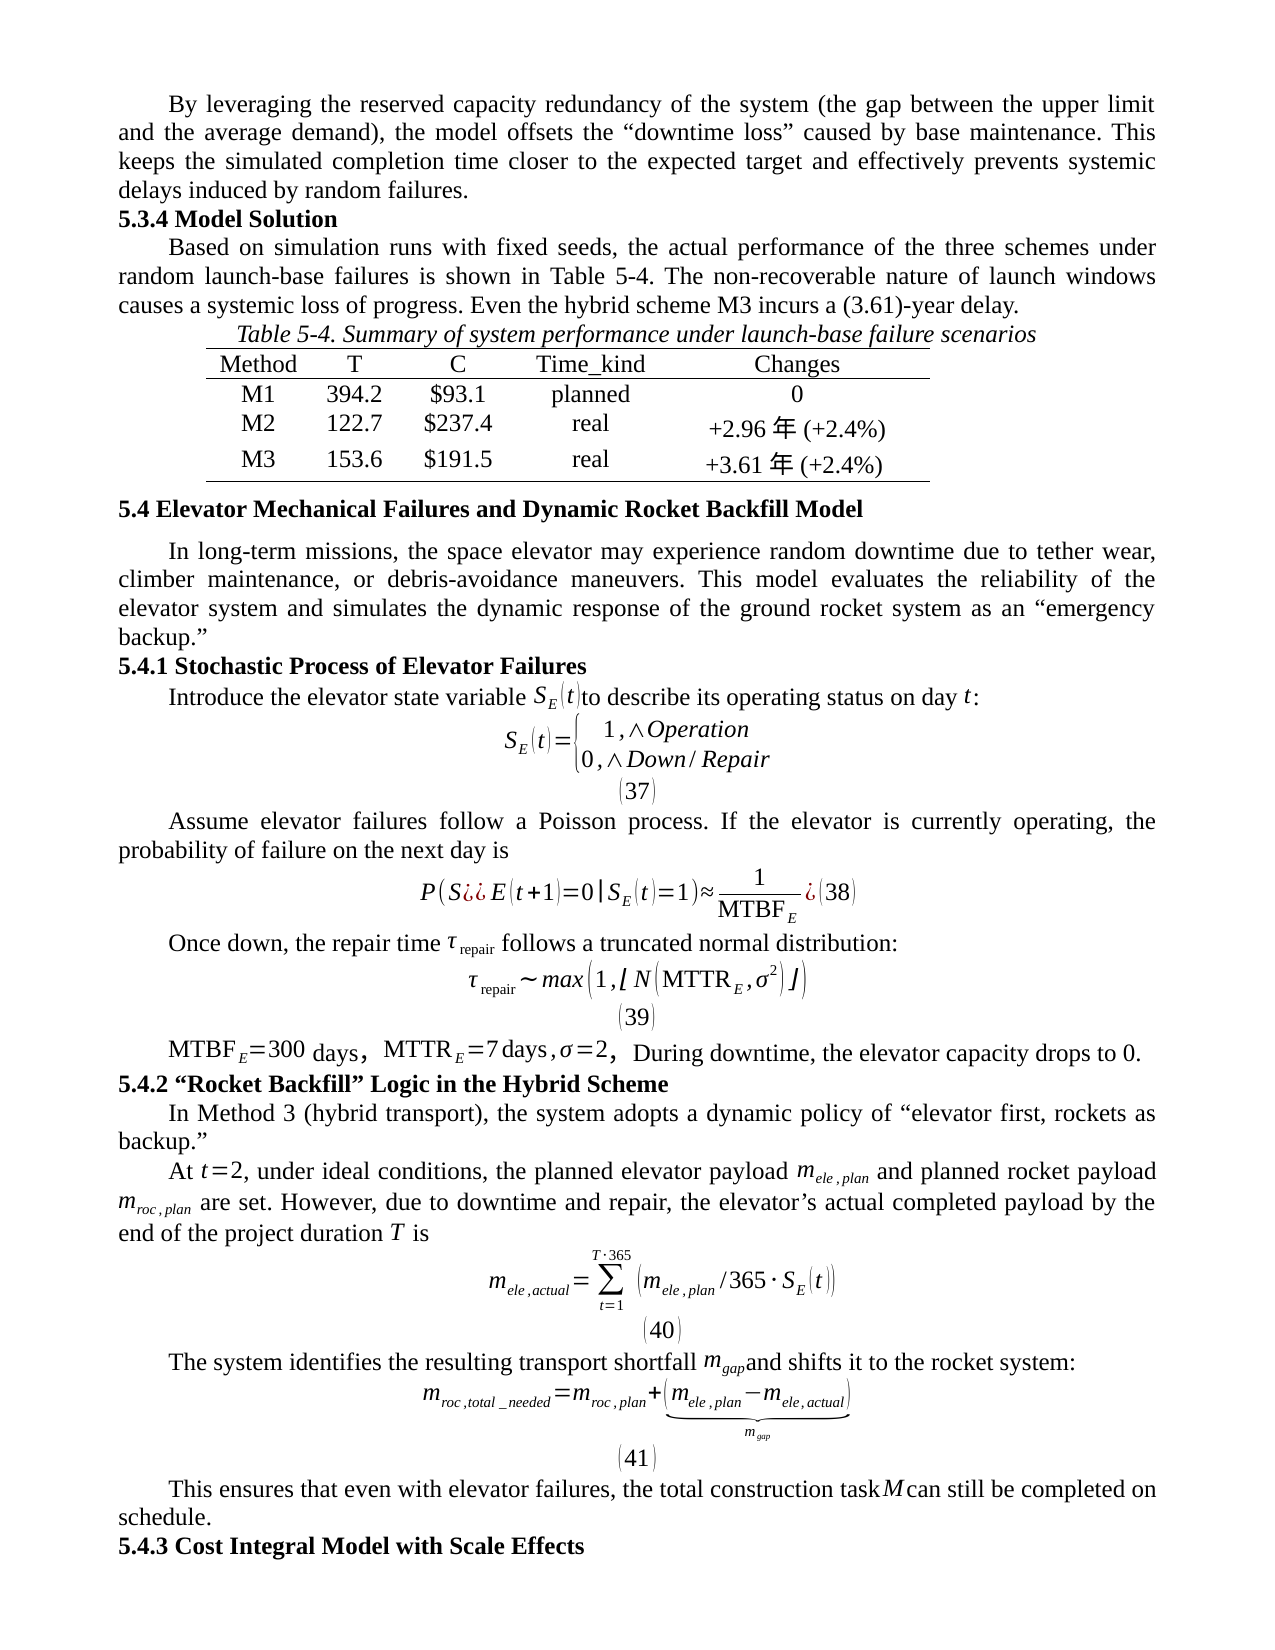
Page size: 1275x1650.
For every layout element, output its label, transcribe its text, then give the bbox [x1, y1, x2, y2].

table_cell +3.61 年 (+2.4%) [664, 444, 930, 481]
text 5.4 Elevator Mechanical Failures and Dynamic Rocket Backfill Model [118, 494, 1157, 523]
table_header T [310, 349, 399, 378]
table_header Time_kind [517, 349, 664, 378]
table_cell 394.2 [310, 379, 399, 408]
table_cell M2 [206, 408, 310, 444]
table_cell M1 [206, 379, 310, 408]
text This ensures that even with elevator failures, the total construction taskcan still be completed on schedule. [118, 1474, 1157, 1531]
table_cell $93.1 [399, 379, 517, 408]
table_cell 122.7 [310, 408, 399, 444]
text 5.4.2 “Rocket Backfill” Logic in the Hybrid Scheme [118, 1069, 1157, 1098]
text Once down, the repair time follows a truncated normal distribution: [118, 927, 1157, 958]
text 5.3.4 Model Solution [118, 204, 1157, 232]
text Based on simulation runs with fixed seeds, the actual performance of the three schemes under random launch-base failures is shown in Table 5-4. The non-recoverable nature of launch windows causes a systemic loss of progress. Even the hybrid scheme M3 incurs a (3.61)-year delay. [118, 232, 1157, 319]
table_header Changes [664, 349, 930, 378]
text By leveraging the reserved capacity redundancy of the system (the gap between the upper limit and the average demand), the model offsets the “downtime loss” caused by base maintenance. This keeps the simulated completion time closer to the expected target and effectively prevents systemic delays induced by random failures. [118, 89, 1157, 204]
text Introduce the elevator state variable to describe its operating status on day : [118, 679, 1157, 712]
table_cell real [517, 408, 664, 444]
text In Method 3 (hybrid transport), the system adopts a dynamic policy of “elevator first, rockets as backup.” [118, 1098, 1157, 1155]
table_cell $191.5 [399, 444, 517, 481]
text days，，During downtime, the elevator capacity drops to 0. [118, 1033, 1157, 1069]
table_cell 153.6 [310, 444, 399, 481]
text 5.4.3 Cost Integral Model with Scale Effects [118, 1531, 1157, 1560]
table_header Method [206, 349, 310, 378]
text Table 5-4. Summary of system performance under launch-base failure scenarios [118, 319, 1157, 347]
text The system identifies the resulting transport shortfall and shifts it to the rocket system: [118, 1346, 1157, 1377]
text At , under ideal conditions, the planned elevator payload and planned rocket payload are set. However, due to downtime and repair, the elevator’s actual completed payload by the end of the project duration is [118, 1155, 1157, 1247]
text Assume elevator failures follow a Poisson process. If the elevator is currently operating, the probability of failure on the next day is [118, 806, 1157, 864]
text 5.4.1 Stochastic Process of Elevator Failures [118, 651, 1157, 679]
table_header C [399, 349, 517, 378]
table_cell planned [517, 379, 664, 408]
table_cell M3 [206, 444, 310, 481]
table_cell +2.96 年 (+2.4%) [664, 408, 930, 444]
table_cell real [517, 444, 664, 481]
table_cell 0 [664, 379, 930, 408]
text In long-term missions, the space elevator may experience random downtime due to tether wear, climber maintenance, or debris-avoidance maneuvers. This model evaluates the reliability of the elevator system and simulates the dynamic response of the ground rocket system as an “emergency backup.” [118, 536, 1157, 651]
table_cell $237.4 [399, 408, 517, 444]
